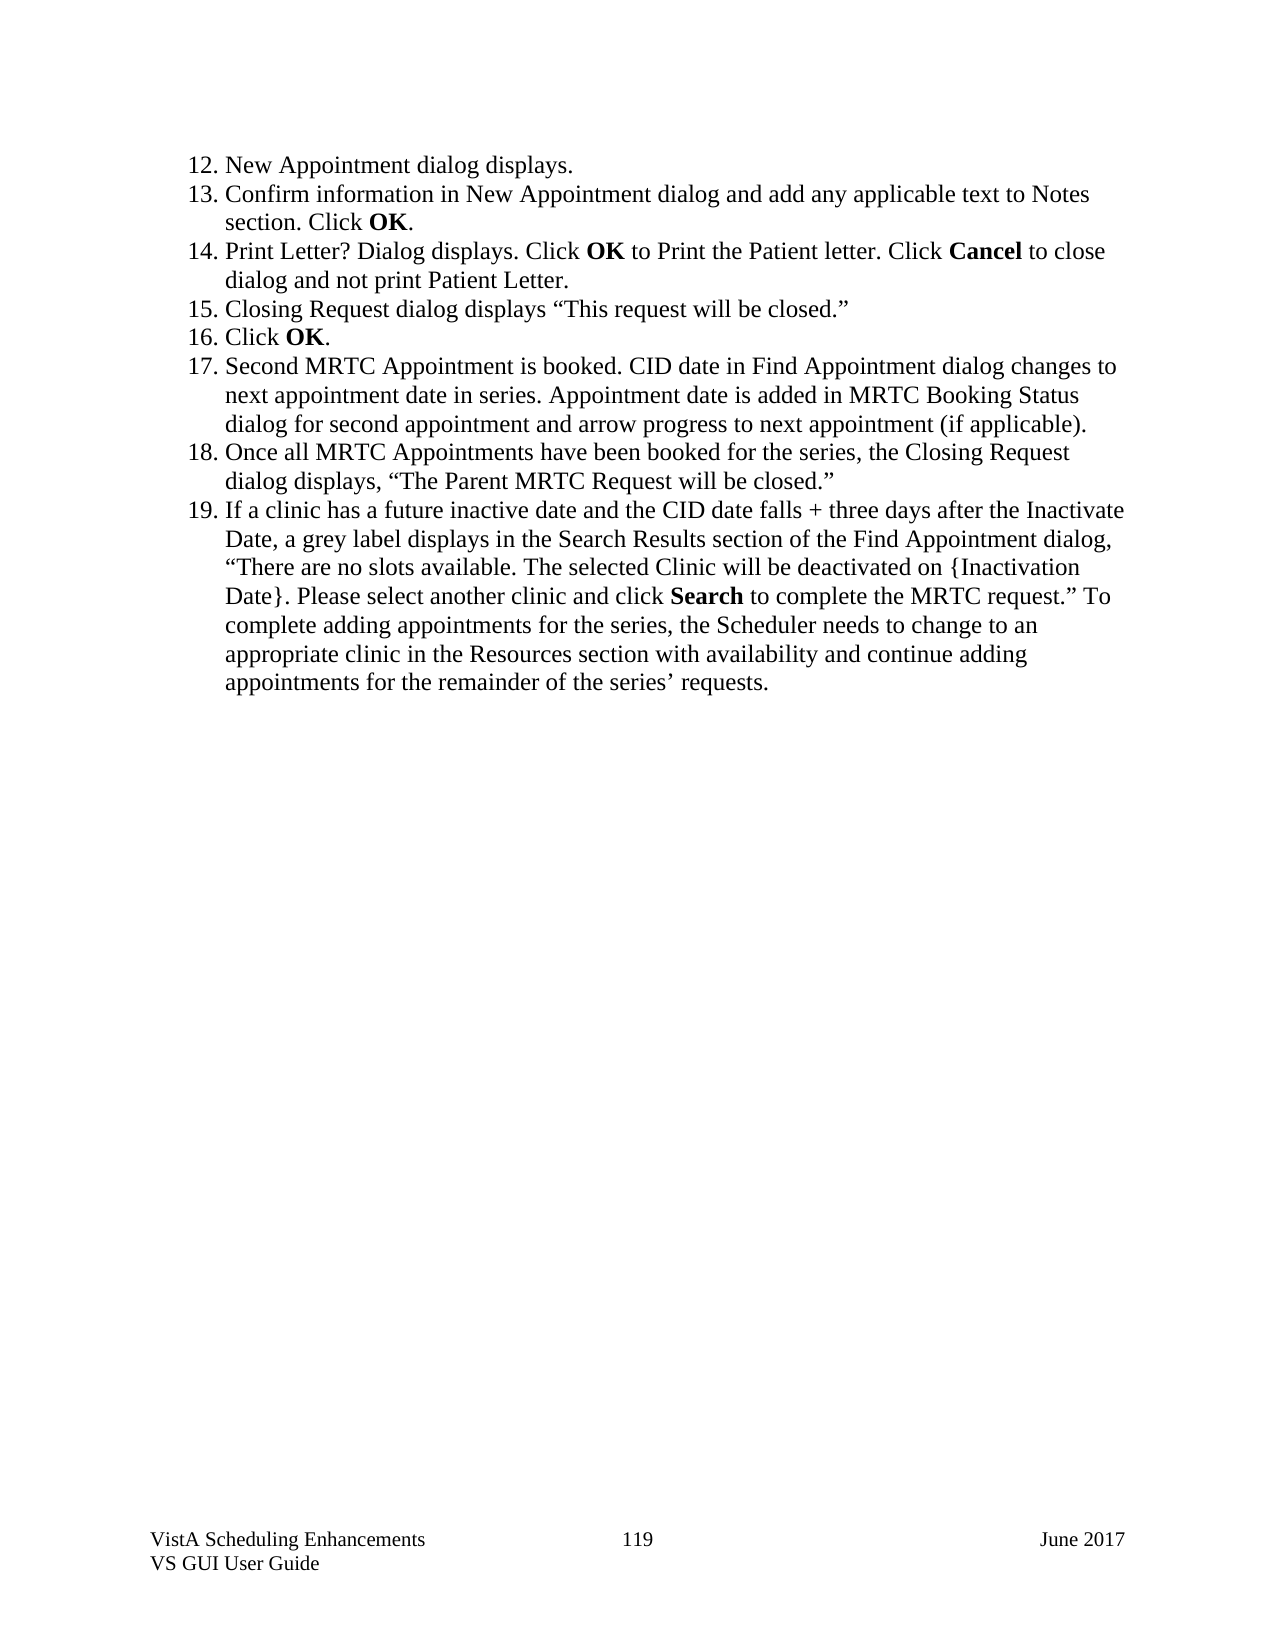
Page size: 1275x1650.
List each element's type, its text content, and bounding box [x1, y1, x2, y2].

list Closing Request dialog displays “This request will be closed.” [187, 294, 1125, 322]
list New Appointment dialog displays. [187, 150, 1125, 179]
list Second MRTC Appointment is booked. CID date in Find Appointment dialog changes to next appointment date in series. Appointment date is added in MRTC Booking Status dialog for second appointment and arrow progress to next appointment (if applicable). [187, 351, 1125, 437]
list Print Letter? Dialog displays. Click OK to Print the Patient letter. Click Cancel to close dialog and not print Patient Letter. [187, 236, 1125, 294]
list If a clinic has a future inactive date and the CID date falls + three days after the Inactivate Date, a grey label displays in the Search Results section of the Find Appointment dialog, “There are no slots available. The selected Clinic will be deactivated on {Inactivation Date}. Please select another clinic and click Search to complete the MRTC request.” To complete adding appointments for the series, the Scheduler needs to change to an appropriate clinic in the Resources section with availability and continue adding appointments for the remainder of the series’ requests. [187, 495, 1125, 696]
list Confirm information in New Appointment dialog and add any applicable text to Notes section. Click OK. [187, 179, 1125, 236]
list Once all MRTC Appointments have been booked for the series, the Closing Request dialog displays, “The Parent MRTC Request will be closed.” [187, 437, 1125, 495]
list Click OK. [187, 322, 1125, 351]
